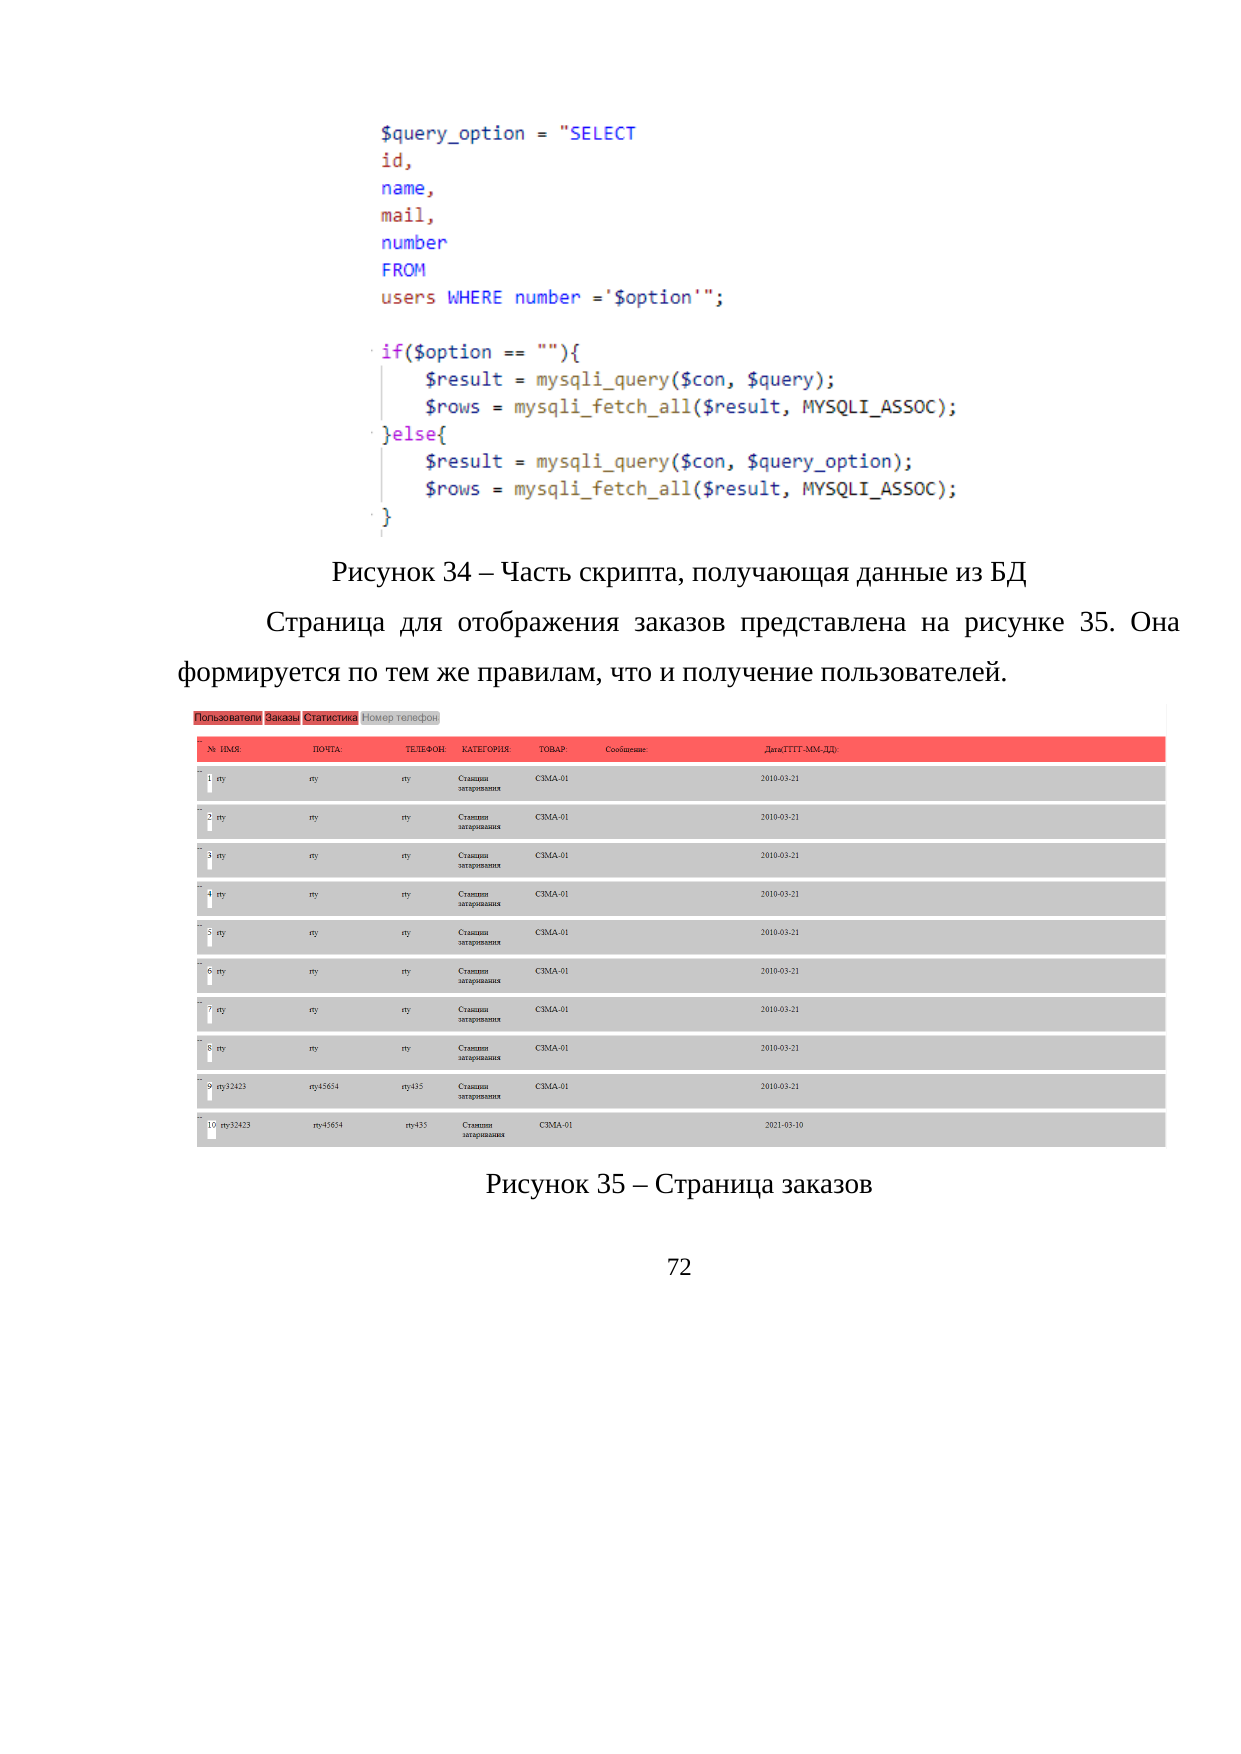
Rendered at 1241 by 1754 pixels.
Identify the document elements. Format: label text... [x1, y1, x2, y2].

text Рисунок 34 – Часть скрипта, получающая данные из БД [177, 554, 1181, 587]
text Страница для отображения заказов представлена на рисунке 35. Она формируется по тем же правилам, что и получение пользователей. [177, 604, 1181, 688]
text Рисунок 35 – Страница заказов [177, 1166, 1181, 1199]
picture [371, 118, 987, 537]
picture [191, 704, 1167, 1149]
